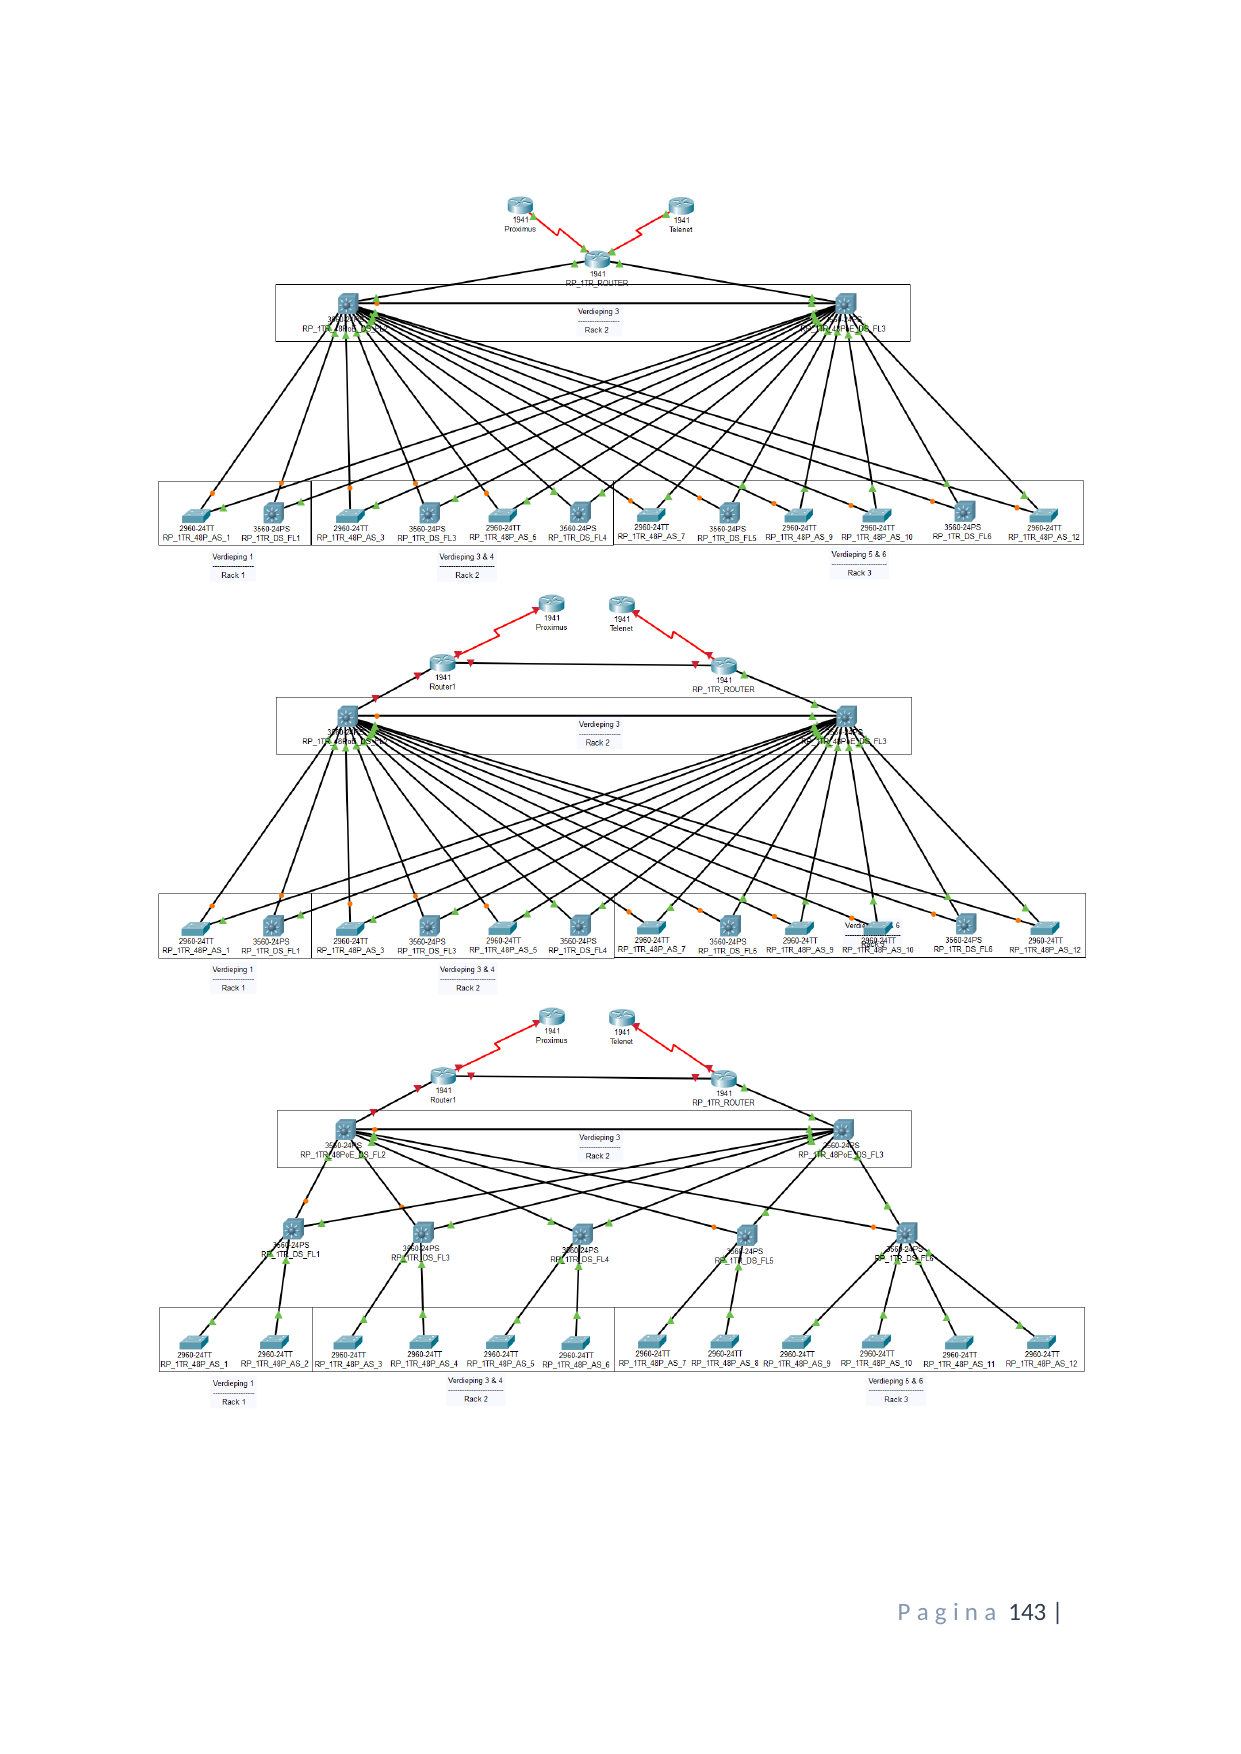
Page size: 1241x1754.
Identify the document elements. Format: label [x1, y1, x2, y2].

picture [150, 191, 1093, 585]
picture [150, 588, 1096, 999]
picture [150, 1001, 1093, 1410]
